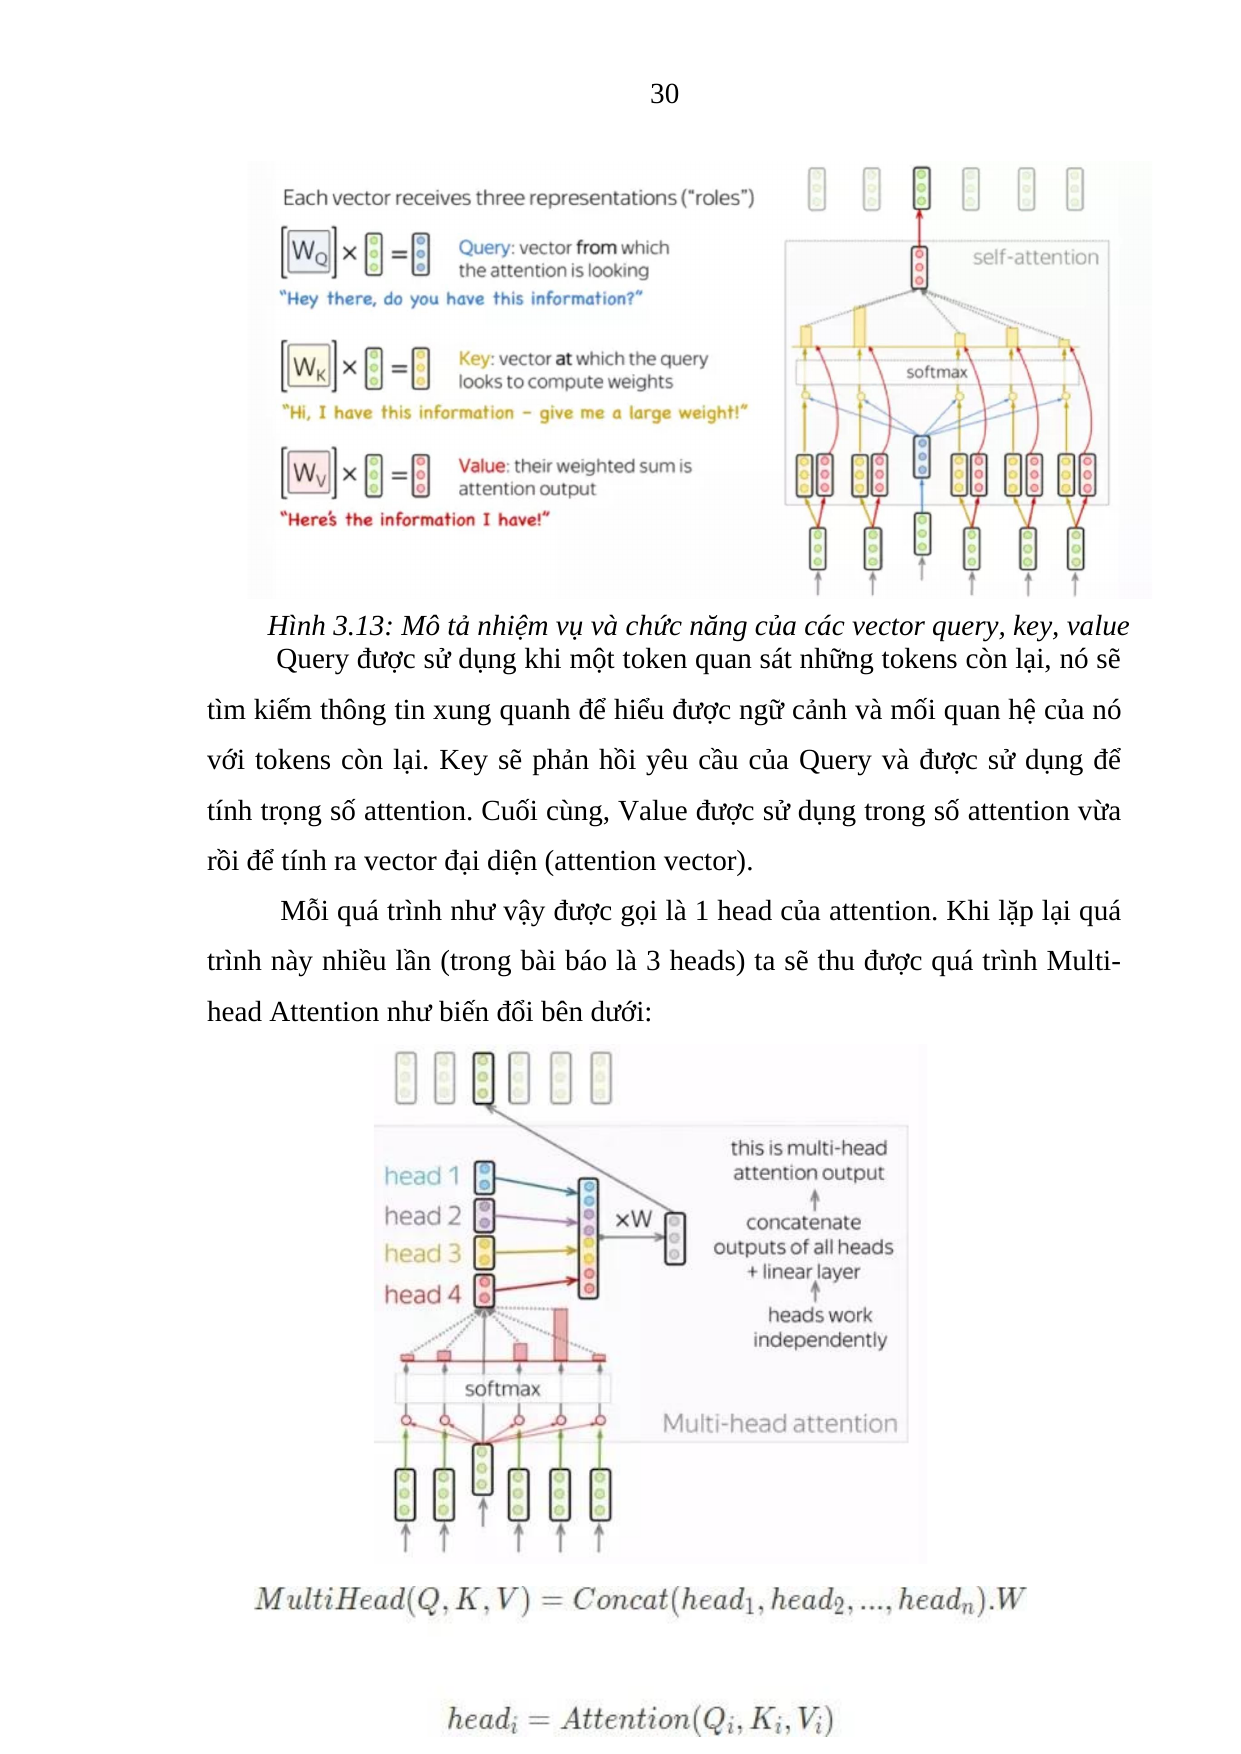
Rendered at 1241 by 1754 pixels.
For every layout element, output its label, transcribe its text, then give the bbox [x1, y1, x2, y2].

picture [247, 161, 1153, 599]
text Mỗi quá trình như vậy được gọi là 1 head của attention. Khi lặp lại quá trình này nhiều lần (trong bài báo là 3 heads) ta sẽ thu được quá trình Multi-head Attention như biến đổi bên dưới: [207, 893, 1122, 1027]
picture [373, 1044, 928, 1564]
picture [253, 1586, 1028, 1737]
